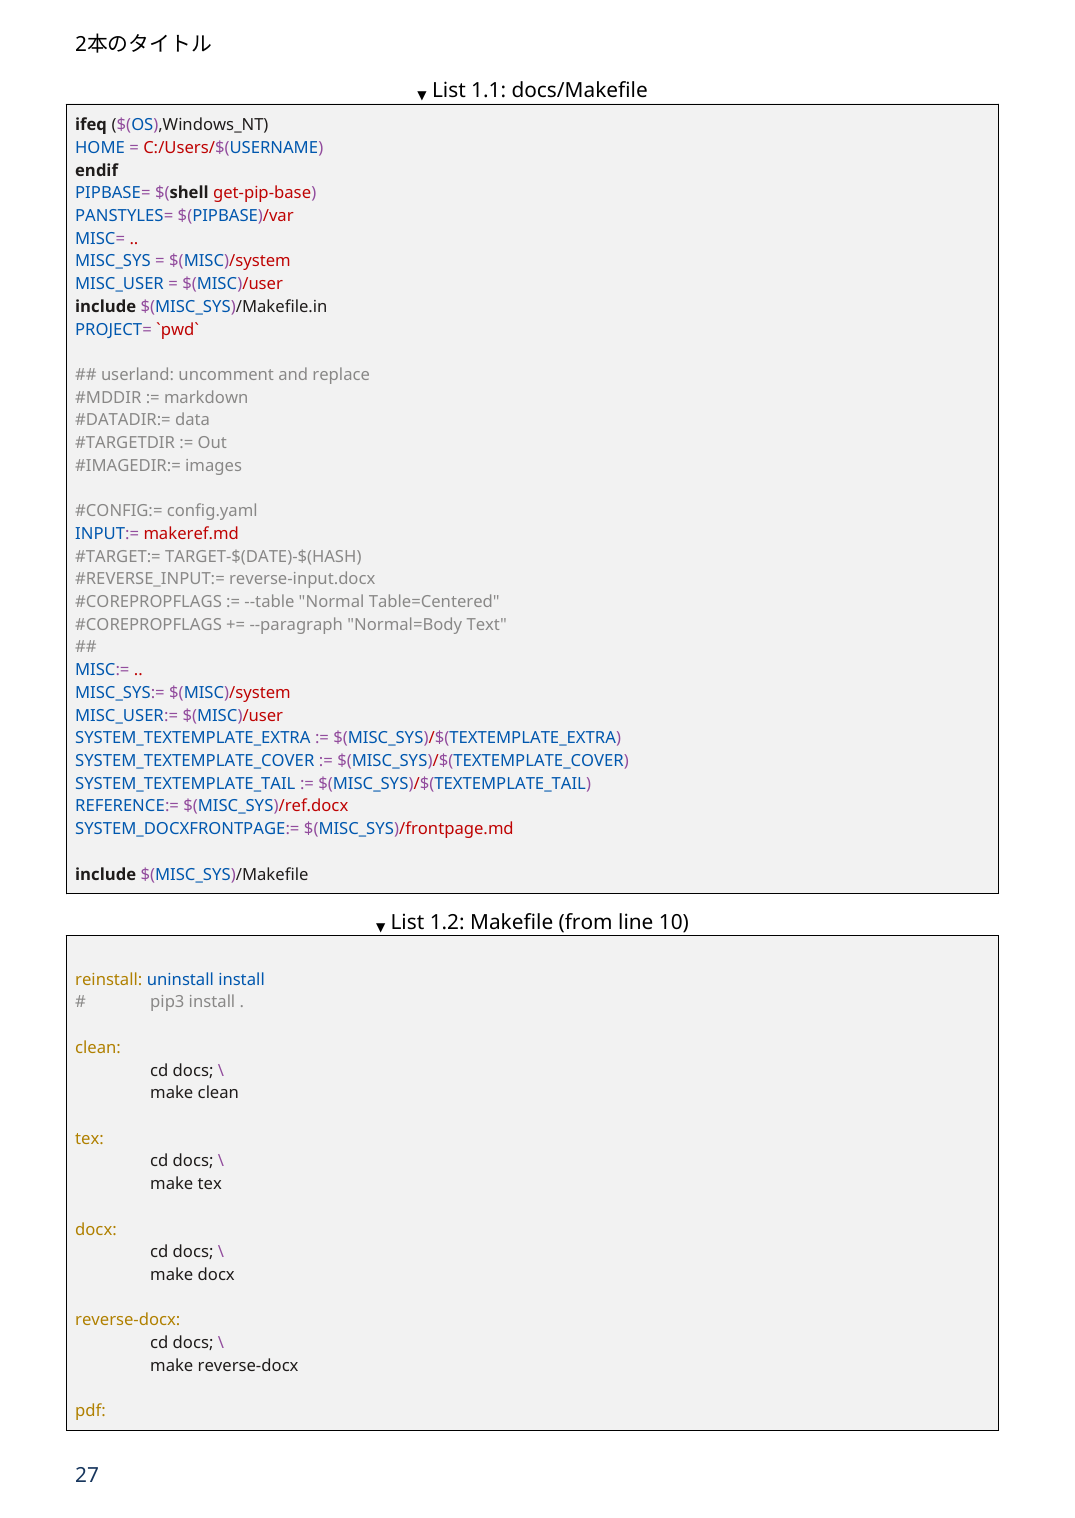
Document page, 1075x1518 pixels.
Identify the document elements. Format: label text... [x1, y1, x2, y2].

text ▼ List 1.1: docs/Makefile [75, 75, 990, 103]
text ifeq ($(OS),Windows_NT) HOME = C:/Users/$(USERNAME) endif PIPBASE= $(shell get-pip-base) PANSTYLES= $(PIPBASE)/var MISC= .. MISC_SYS = $(MISC)/system MISC_USER = $(MISC)/user include $(MISC_SYS)/Makefile.in PROJECT= `pwd` ## userland: uncomment and replace #MDDIR := markdown #DATADIR:= data #TARGETDIR := Out #IMAGEDIR:= images #CONFIG:= config.yaml INPUT:= makeref.md #TARGET:= TARGET-$(DATE)-$(HASH) #REVERSE_INPUT:= reverse-input.docx #COREPROPFLAGS := --table "Normal Table=Centered" #COREPROPFLAGS += --paragraph "Normal=Body Text" ## MISC:= .. MISC_SYS:= $(MISC)/system MISC_USER:= $(MISC)/user SYSTEM_TEXTEMPLATE_EXTRA := $(MISC_SYS)/$(TEXTEMPLATE_EXTRA) SYSTEM_TEXTEMPLATE_COVER := $(MISC_SYS)/$(TEXTEMPLATE_COVER) SYSTEM_TEXTEMPLATE_TAIL := $(MISC_SYS)/$(TEXTEMPLATE_TAIL) REFERENCE:= $(MISC_SYS)/ref.docx SYSTEM_DOCXFRONTPAGE:= $(MISC_SYS)/frontpage.md include $(MISC_SYS)/Makefile [67, 105, 998, 893]
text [67, 936, 998, 1430]
text ▼ List 1.2: Makefile (from line 10) [75, 907, 990, 935]
